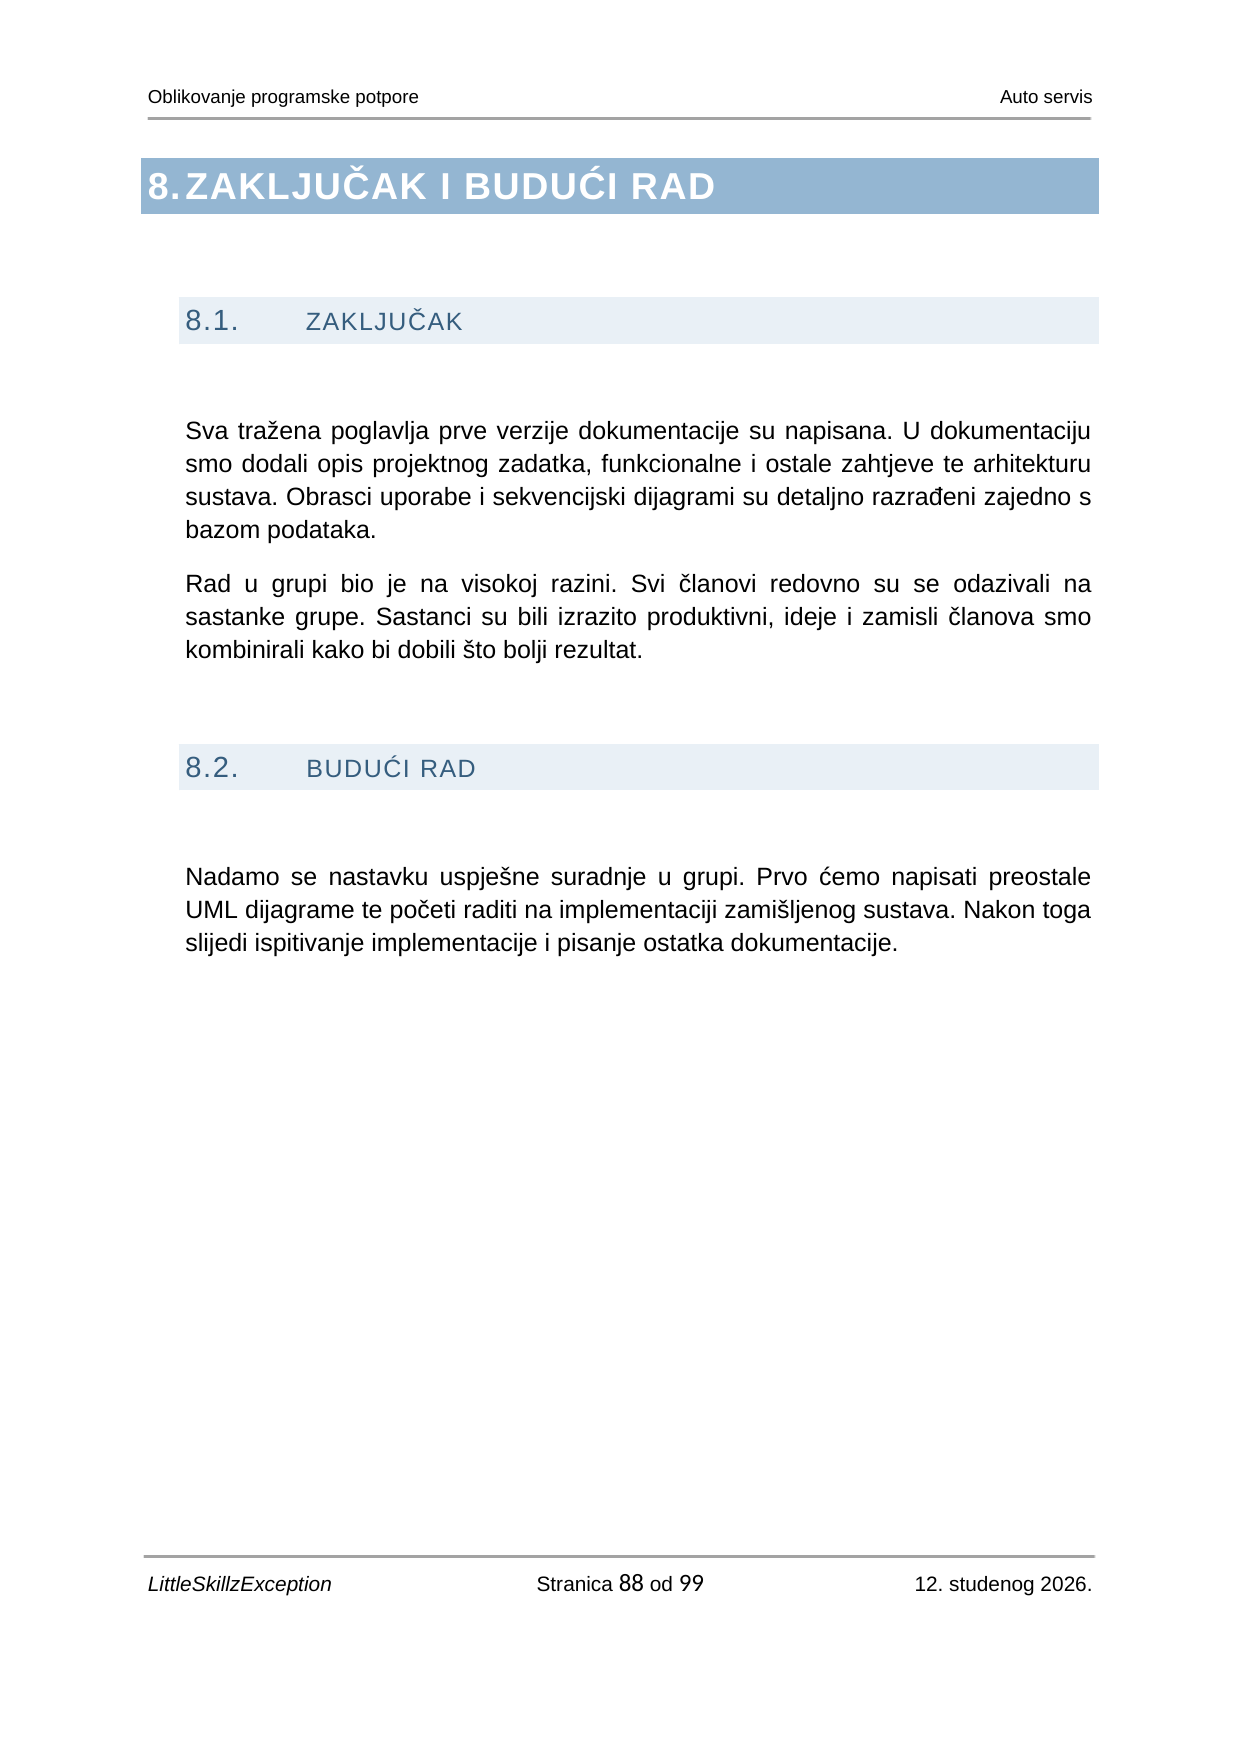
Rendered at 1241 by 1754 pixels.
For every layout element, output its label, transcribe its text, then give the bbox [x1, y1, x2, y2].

subtitle Zaključak i budući rad [148, 164, 1093, 207]
text Rad u grupi bio je na visokoj razini. Svi članovi redovno su se odazivali na sastanke grupe. Sastanci su bili izrazito produktivni, ideje i zamisli članova smo kombinirali kako bi dobili što bolji rezultat. [185, 568, 1093, 663]
text Nadamo se nastavku uspješne suradnje u grupi. Prvo ćemo napisati preostale UML dijagrame te početi raditi na implementaciji zamišljenog sustava. Nakon toga slijedi ispitivanje implementacije i pisanje ostatka dokumentacije. [185, 862, 1093, 956]
subtitle Budući rad [185, 751, 1093, 784]
subtitle Zaključak [185, 303, 1093, 338]
text Sva tražena poglavlja prve verzije dokumentacije su napisana. U dokumentaciju smo dodali opis projektnog zadatka, funkcionalne i ostale zahtjeve te arhitekturu sustava. Obrasci uporabe i sekvencijski dijagrami su detaljno razrađeni zajedno s bazom podataka. [185, 416, 1093, 543]
